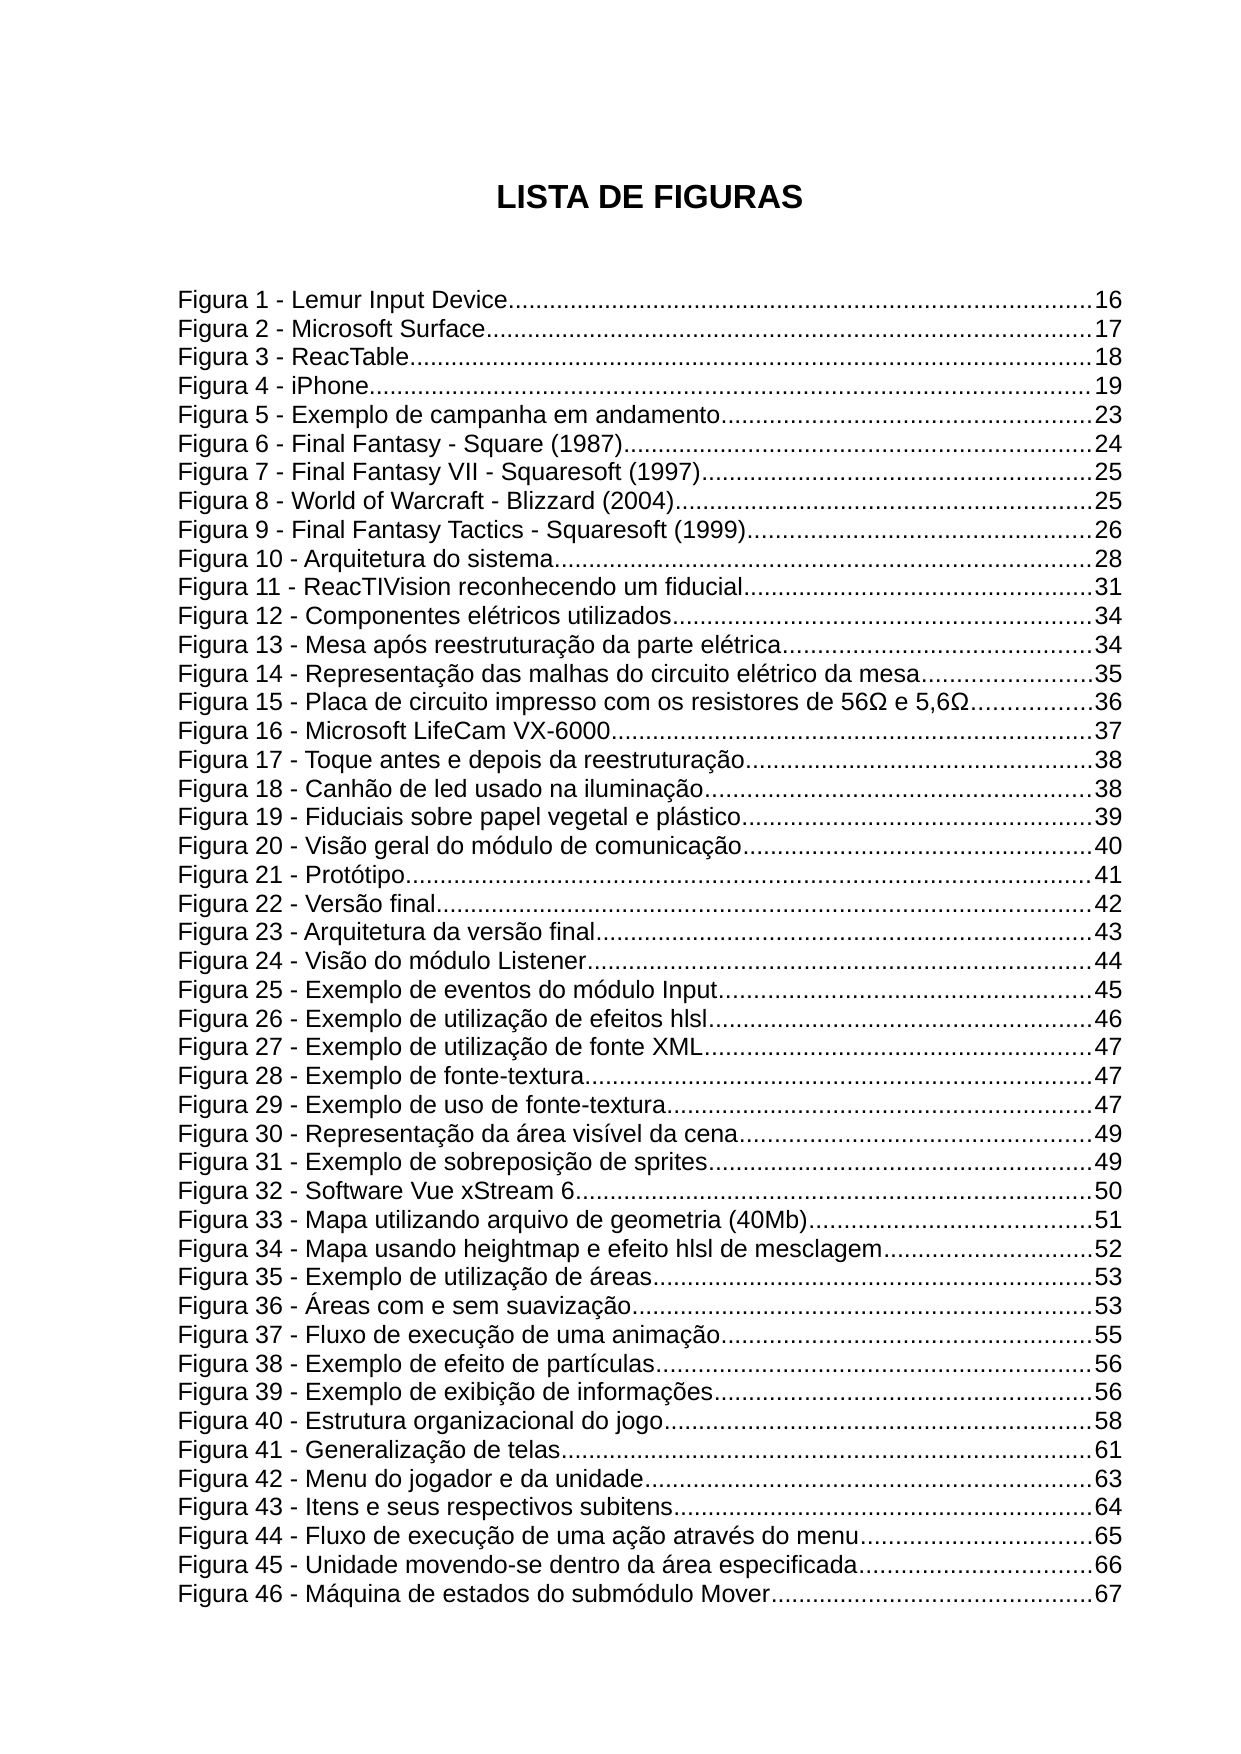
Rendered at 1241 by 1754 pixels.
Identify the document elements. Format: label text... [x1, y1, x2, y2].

text Figura 30 - Representação da área visível da cena 49 [177, 1118, 1122, 1147]
text Figura 16 - Microsoft LifeCam VX-6000 37 [177, 716, 1122, 745]
text Figura 46 - Máquina de estados do submódulo Mover 67 [177, 1578, 1122, 1607]
text Figura 7 - Final Fantasy VII - Squaresoft (1997) 25 [177, 457, 1122, 486]
text Figura 8 - World of Warcraft - Blizzard (2004) 25 [177, 486, 1122, 515]
text Figura 12 - Componentes elétricos utilizados 34 [177, 601, 1122, 630]
text Figura 2 - Microsoft Surface 17 [177, 313, 1122, 342]
text Figura 37 - Fluxo de execução de uma animação 55 [177, 1320, 1122, 1348]
text Figura 43 - Itens e seus respectivos subitens 64 [177, 1492, 1122, 1521]
text Figura 23 - Arquitetura da versão final 43 [177, 917, 1122, 946]
text Figura 42 - Menu do jogador e da unidade 63 [177, 1463, 1122, 1492]
text Figura 18 - Canhão de led usado na iluminação 38 [177, 773, 1122, 802]
text Figura 36 - Áreas com e sem suavização 53 [177, 1291, 1122, 1320]
text Figura 20 - Visão geral do módulo de comunicação 40 [177, 831, 1122, 860]
text Figura 15 - Placa de circuito impresso com os resistores de 56Ω e 5,6Ω 36 [177, 687, 1122, 716]
text Figura 44 - Fluxo de execução de uma ação através do menu 65 [177, 1521, 1122, 1550]
text Figura 38 - Exemplo de efeito de partículas 56 [177, 1348, 1122, 1377]
text Figura 13 - Mesa após reestruturação da parte elétrica 34 [177, 630, 1122, 658]
text Figura 45 - Unidade movendo-se dentro da área especificada 66 [177, 1550, 1122, 1578]
text Figura 34 - Mapa usando heightmap e efeito hlsl de mesclagem 52 [177, 1233, 1122, 1262]
text Figura 26 - Exemplo de utilização de efeitos hlsl 46 [177, 1003, 1122, 1032]
text Figura 21 - Protótipo 41 [177, 860, 1122, 888]
text Figura 40 - Estrutura organizacional do jogo 58 [177, 1406, 1122, 1435]
text Figura 27 - Exemplo de utilização de fonte XML 47 [177, 1032, 1122, 1061]
text Figura 6 - Final Fantasy - Square (1987) 24 [177, 428, 1122, 457]
text Figura 4 - iPhone 19 [177, 371, 1122, 400]
text Figura 11 - ReacTIVision reconhecendo um fiducial 31 [177, 572, 1122, 601]
text Figura 25 - Exemplo de eventos do módulo Input 45 [177, 975, 1122, 1003]
text Figura 28 - Exemplo de fonte-textura 47 [177, 1061, 1122, 1090]
text Figura 33 - Mapa utilizando arquivo de geometria (40Mb) 51 [177, 1205, 1122, 1233]
text Figura 5 - Exemplo de campanha em andamento 23 [177, 400, 1122, 428]
text Figura 24 - Visão do módulo Listener 44 [177, 946, 1122, 975]
text Figura 39 - Exemplo de exibição de informações 56 [177, 1377, 1122, 1406]
text Figura 35 - Exemplo de utilização de áreas 53 [177, 1262, 1122, 1291]
text Figura 41 - Generalização de telas 61 [177, 1435, 1122, 1463]
text Figura 9 - Final Fantasy Tactics - Squaresoft (1999) 26 [177, 515, 1122, 543]
text Figura 10 - Arquitetura do sistema 28 [177, 543, 1122, 572]
text Figura 29 - Exemplo de uso de fonte-textura 47 [177, 1090, 1122, 1118]
text Figura 31 - Exemplo de sobreposição de sprites 49 [177, 1147, 1122, 1176]
text Figura 3 - ReacTable 18 [177, 342, 1122, 371]
text Figura 32 - Software Vue xStream 6 50 [177, 1176, 1122, 1205]
text Figura 1 - Lemur Input Device 16 [177, 285, 1122, 313]
text Figura 22 - Versão final 42 [177, 888, 1122, 917]
text Figura 19 - Fiduciais sobre papel vegetal e plástico 39 [177, 802, 1122, 831]
text Figura 17 - Toque antes e depois da reestruturação 38 [177, 745, 1122, 773]
text Figura 14 - Representação das malhas do circuito elétrico da mesa 35 [177, 658, 1122, 687]
text Lista de Figuras [177, 177, 1122, 216]
